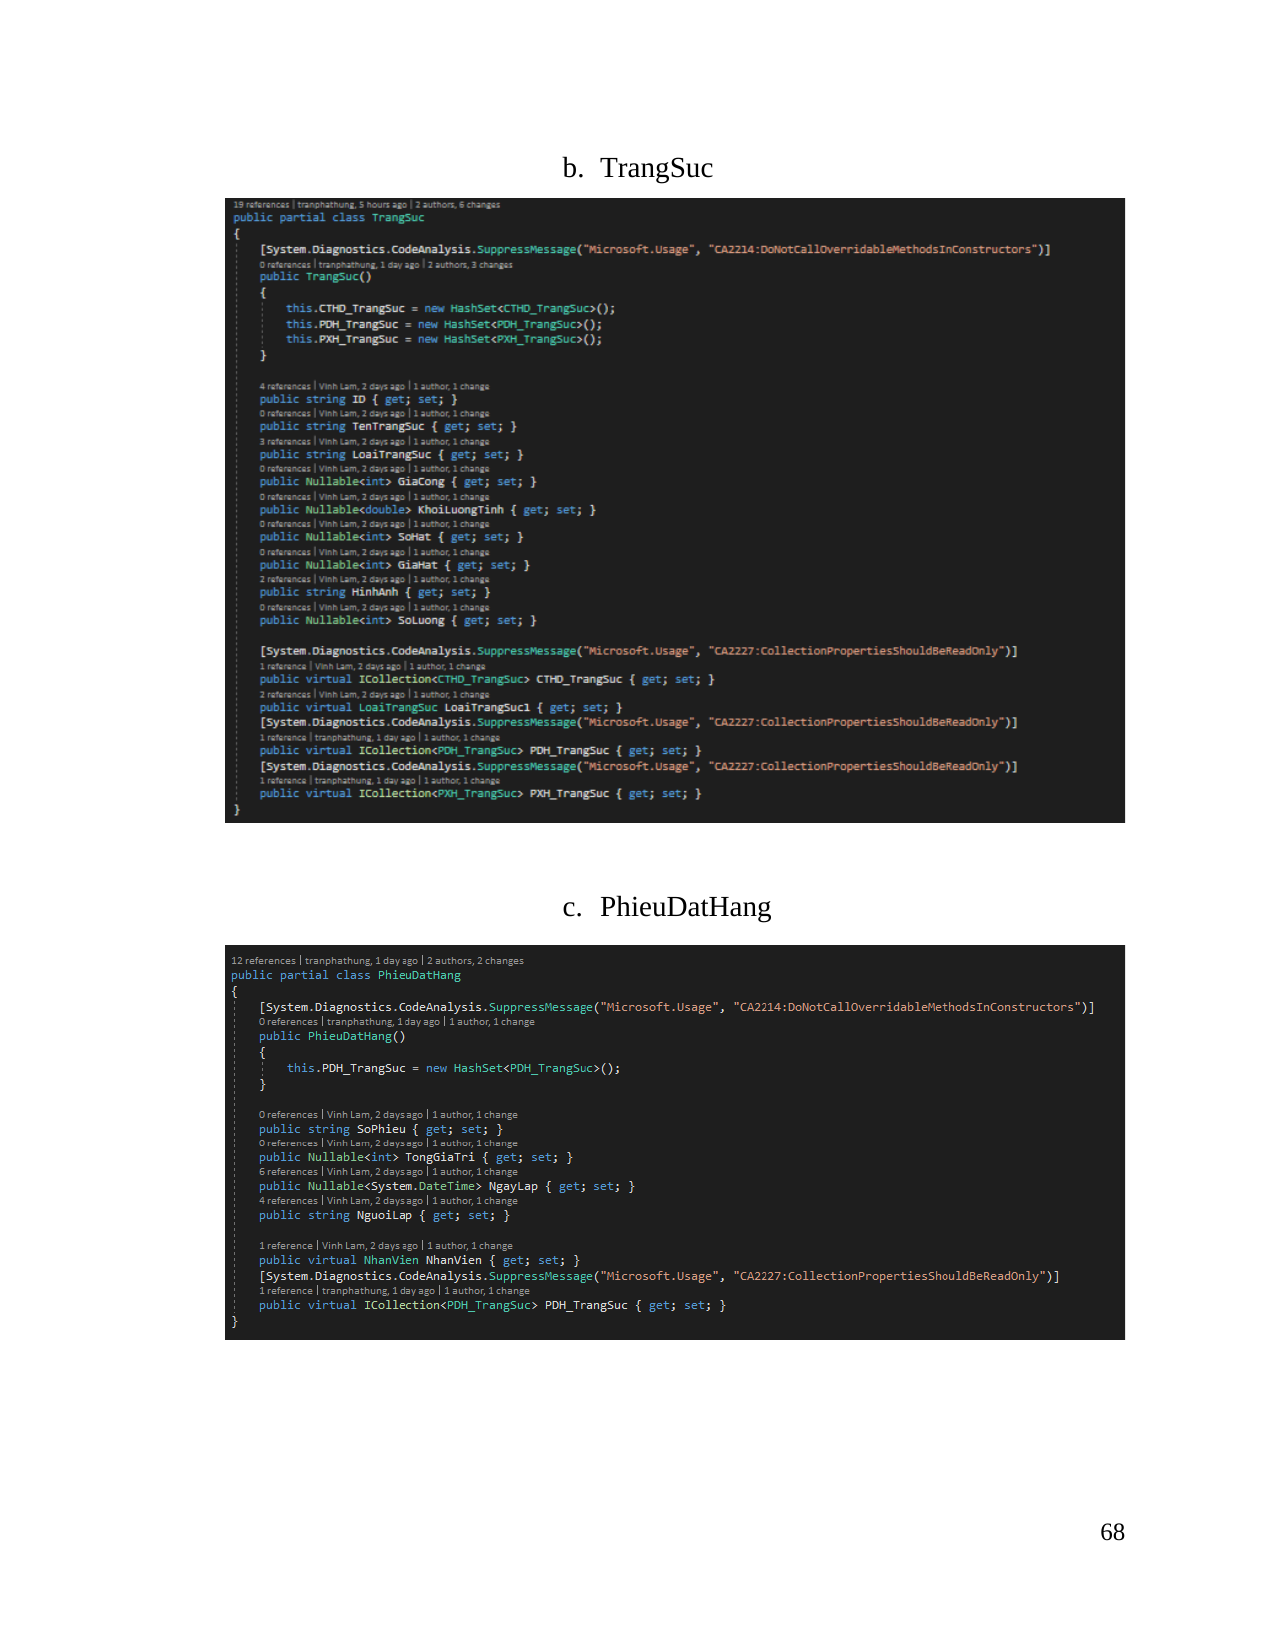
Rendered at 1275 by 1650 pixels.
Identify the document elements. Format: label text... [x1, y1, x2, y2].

picture [225, 945, 1125, 1340]
list TrangSuc [562, 150, 1125, 183]
picture [225, 198, 1125, 823]
list PhieuDatHang [562, 889, 1125, 923]
